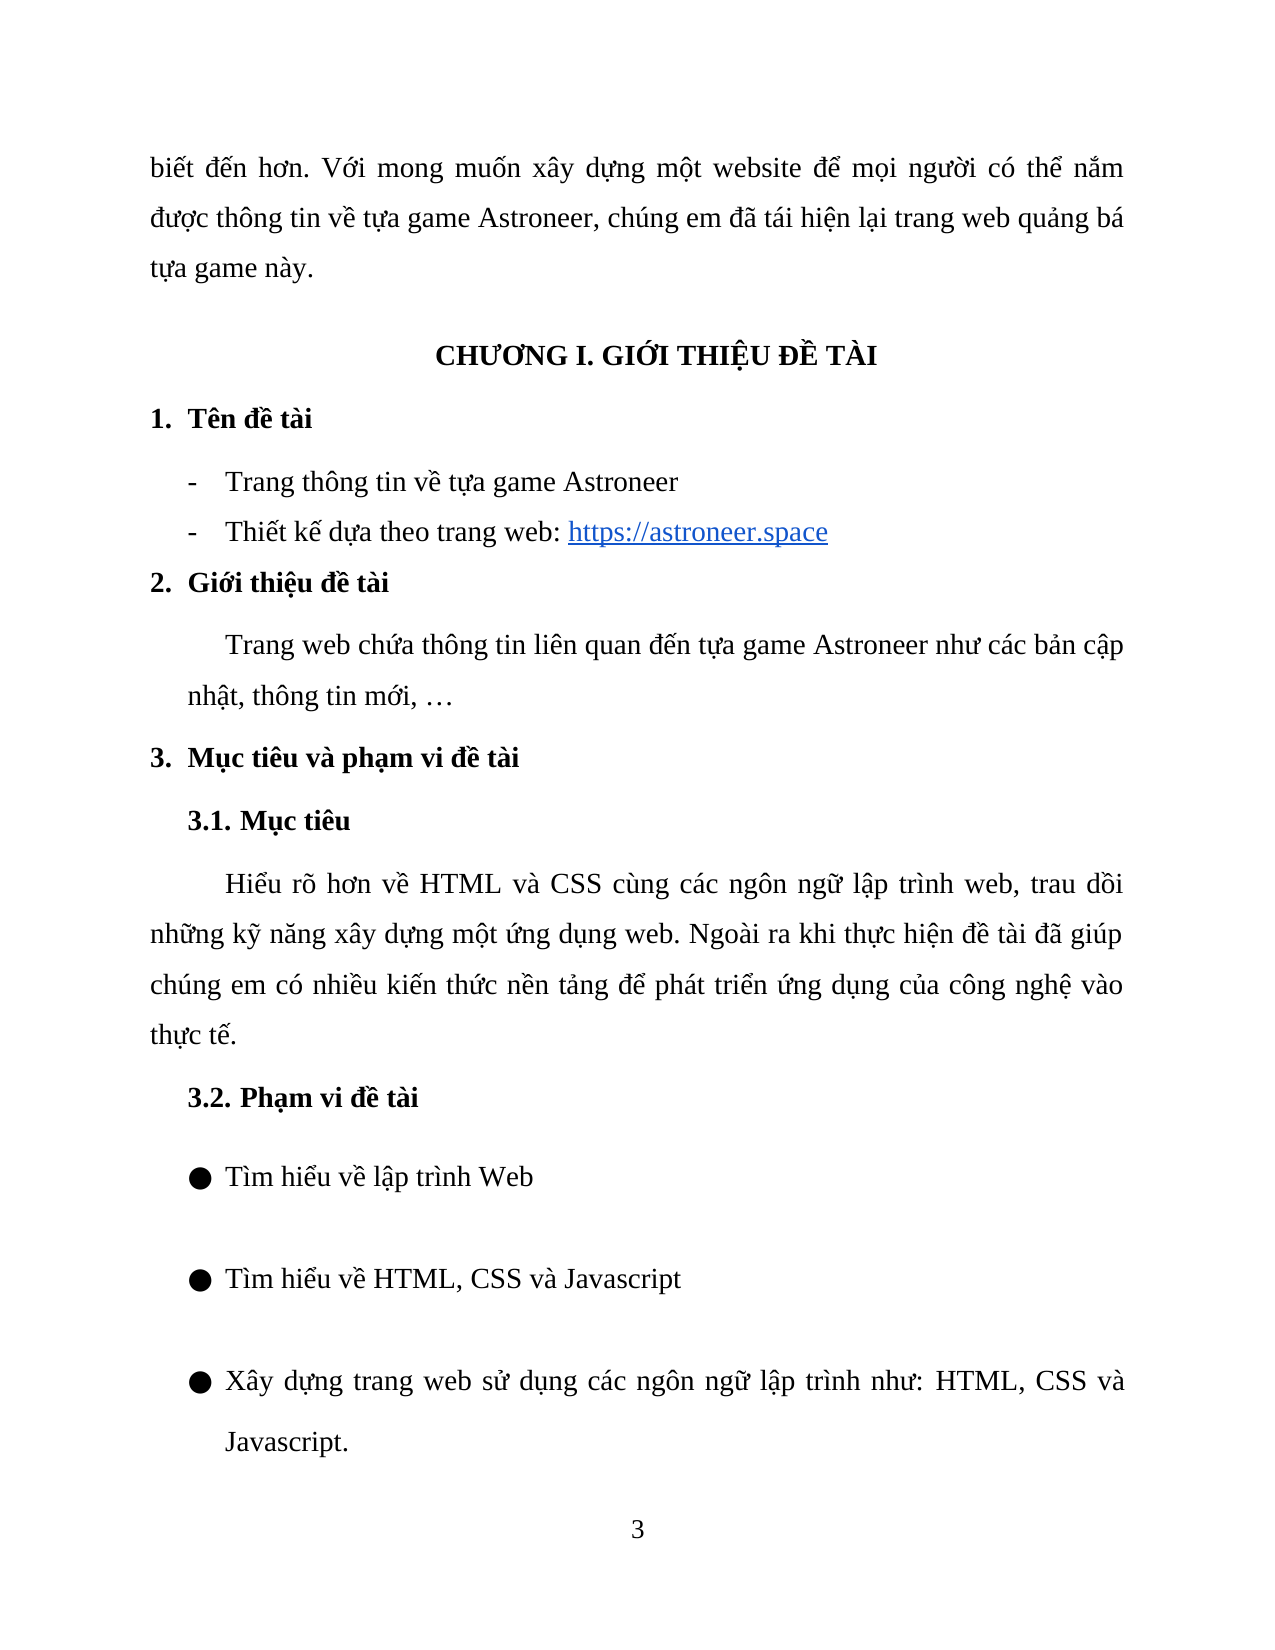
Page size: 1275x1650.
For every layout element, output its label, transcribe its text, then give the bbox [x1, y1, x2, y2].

text Hiểu rõ hơn về HTML và CSS cùng các ngôn ngữ lập trình web, trau dồi những kỹ năng xây dựng một ứng dụng web. Ngoài ra khi thực hiện đề tài đã giúp chúng em có nhiều kiến thức nền tảng để phát triển ứng dụng của công nghệ vào thực tế. [150, 866, 1125, 1051]
subtitle Mục tiêu [187, 803, 1125, 837]
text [150, 150, 1125, 284]
text Trang web chứa thông tin liên quan đến tựa game Astroneer như các bản cập nhật, thông tin mới, … [187, 627, 1125, 711]
list Trang thông tin về tựa game Astroneer [187, 464, 1125, 498]
subtitle CHƯƠNG I. GIỚI THIỆU ĐỀ TÀI [187, 338, 1125, 372]
list Xây dựng trang web sử dụng các ngôn ngữ lập trình như: HTML, CSS và Javascript. [187, 1347, 1125, 1457]
list Tìm hiểu về lập trình Web [187, 1143, 1125, 1203]
subtitle Phạm vi đề tài [187, 1080, 1125, 1113]
subtitle Giới thiệu đề tài [150, 565, 1125, 598]
list Thiết kế dựa theo trang web: https://astroneer.space [187, 514, 1125, 548]
subtitle Tên đề tài [150, 401, 1125, 435]
subtitle Mục tiêu và phạm vi đề tài [150, 741, 1125, 774]
list Tìm hiểu về HTML, CSS và Javascript [187, 1245, 1125, 1305]
